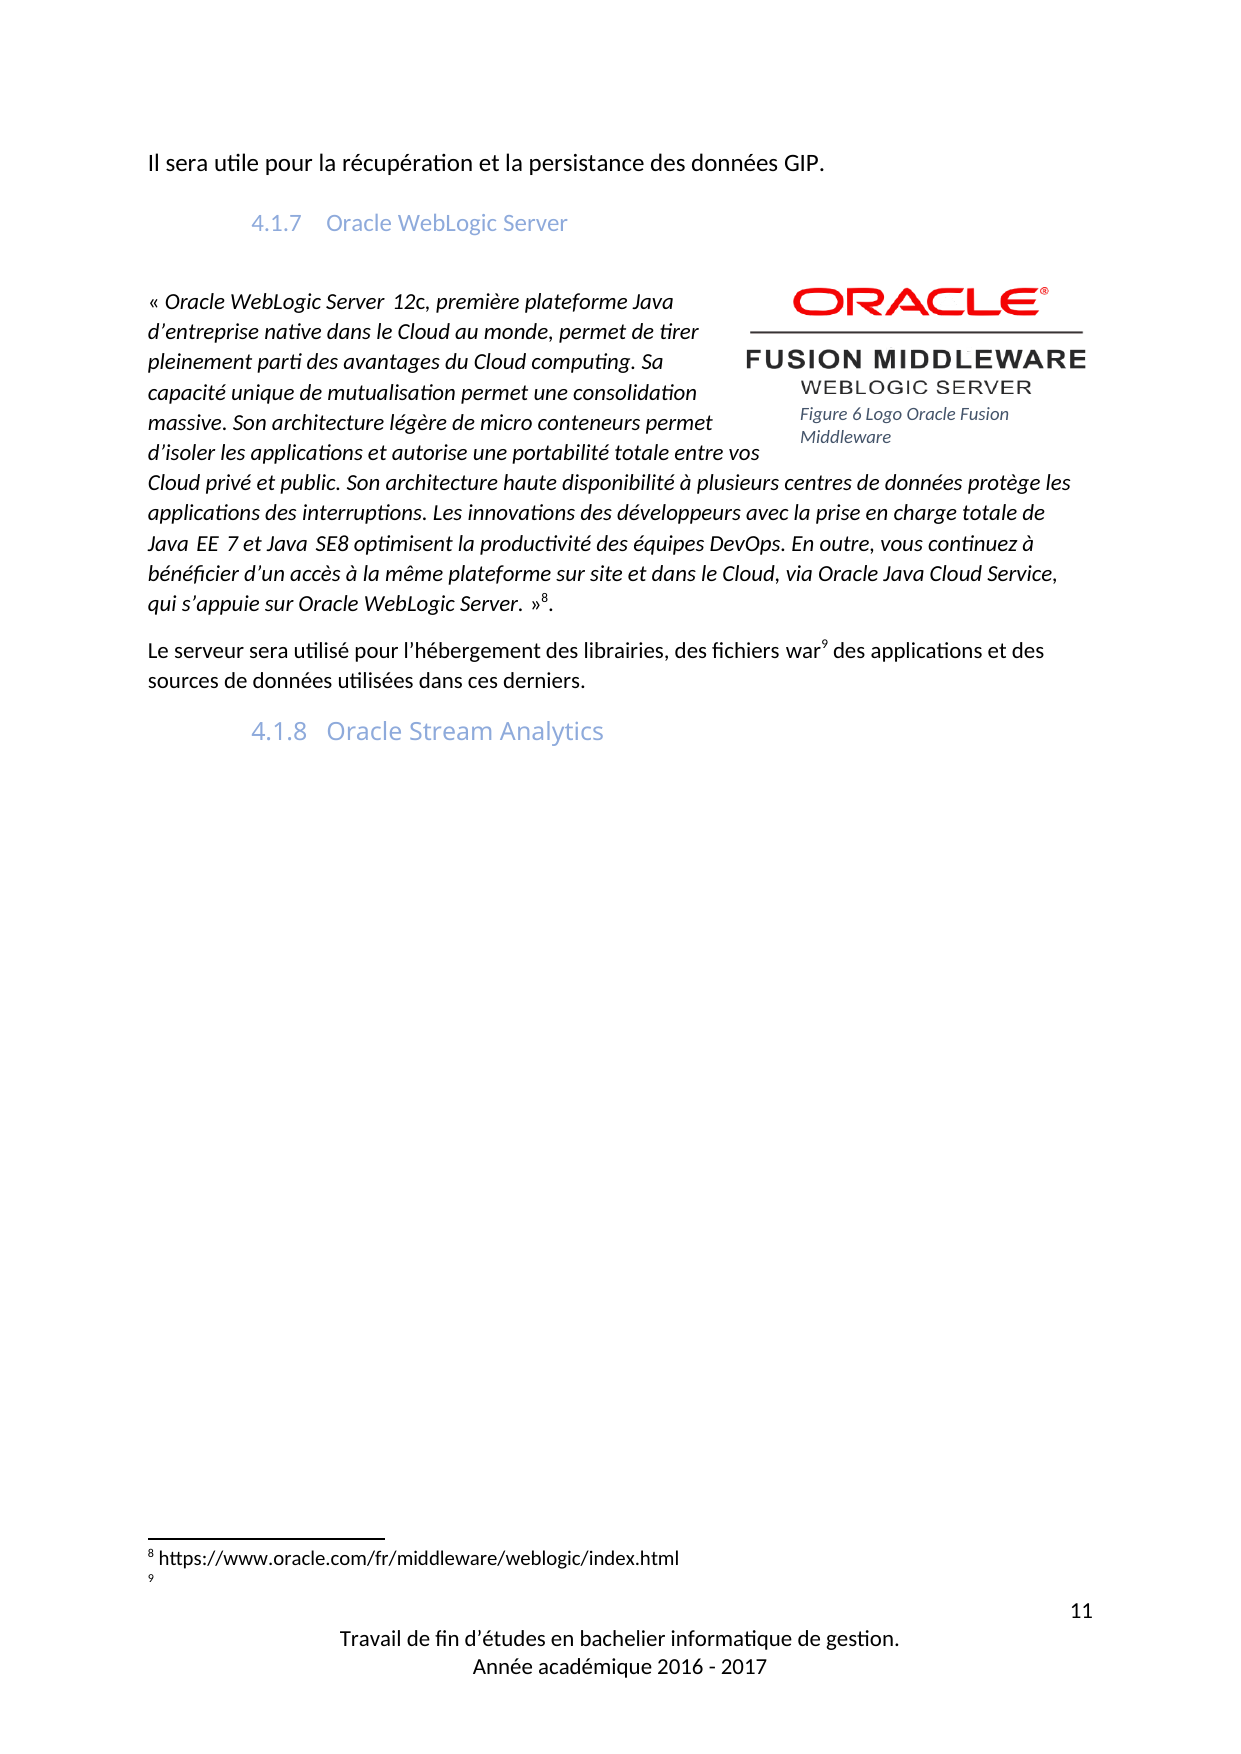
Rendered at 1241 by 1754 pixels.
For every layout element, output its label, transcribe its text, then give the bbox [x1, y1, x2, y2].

text Le serveur sera utilisé pour l’hébergement des librairies, des fichiers war des applications et des sources de données utilisées dans ces derniers. [148, 636, 1093, 694]
text « Oracle WebLogic Server 12c, première plateforme Java d’entreprise native dans le Cloud au monde, permet de tirer pleinement parti des avantages du Cloud computing. Sa capacité unique de mutualisation permet une consolidation massive. Son architecture légère de micro conteneurs permet d’isoler les applications et autorise une portabilité totale entre vos Cloud privé et public. Son architecture haute disponibilité à plusieurs centres de données protège les applications des interruptions. Les innovations des développeurs avec la prise en charge totale de Java EE 7 et Java SE8 optimisent la productivité des équipes DevOps. En outre, vous continuez à bénéficier d’un accès à la même plateforme sur site et dans le Cloud, via Oracle Java Cloud Service, qui s’appuie sur Oracle WebLogic Server. ». [148, 287, 1093, 617]
text Oracle WebLogic Server [251, 207, 1093, 238]
picture [746, 287, 1086, 394]
text Il sera utile pour la récupération et la persistance des données GIP. [148, 148, 1093, 178]
text Oracle Stream Analytics [251, 713, 1093, 747]
